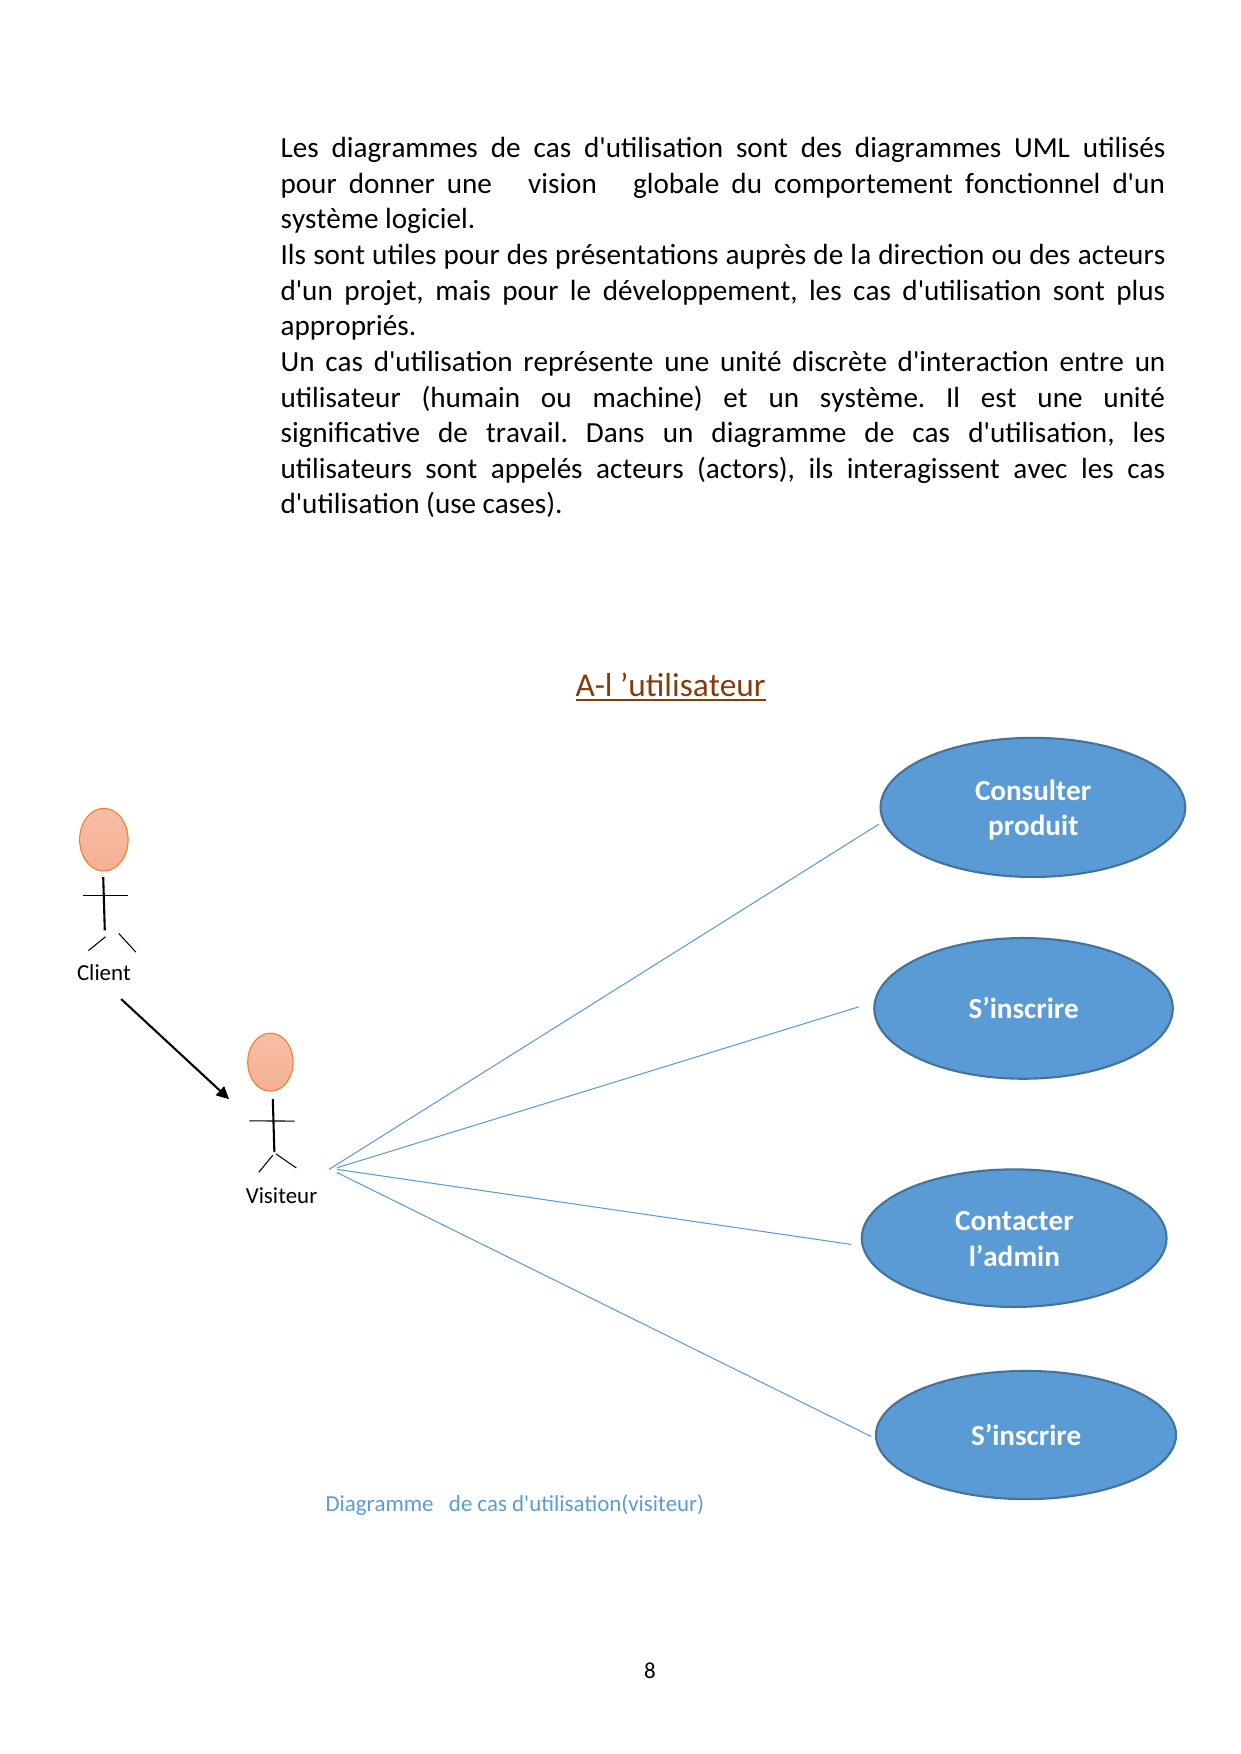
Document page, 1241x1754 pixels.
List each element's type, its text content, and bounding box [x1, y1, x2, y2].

text A-l ’utilisateur [502, 664, 1167, 704]
text Les diagrammes de cas d'utilisation sont des diagrammes UML utilisés pour donner une vision globale du comportement fonctionnel d'un système logiciel. [280, 129, 1167, 236]
text Ils sont utiles pour des présentations auprès de la direction ou des acteurs d'un projet, mais pour le développement, les cas d'utilisation sont plus appropriés. [280, 236, 1167, 343]
text Un cas d'utilisation représente une unité discrète d'interaction entre un utilisateur (humain ou machine) et un système. Il est une unité significative de travail. Dans un diagramme de cas d'utilisation, les utilisateurs sont appelés acteurs (actors), ils interagissent avec les cas d'utilisation (use cases). [280, 343, 1167, 521]
